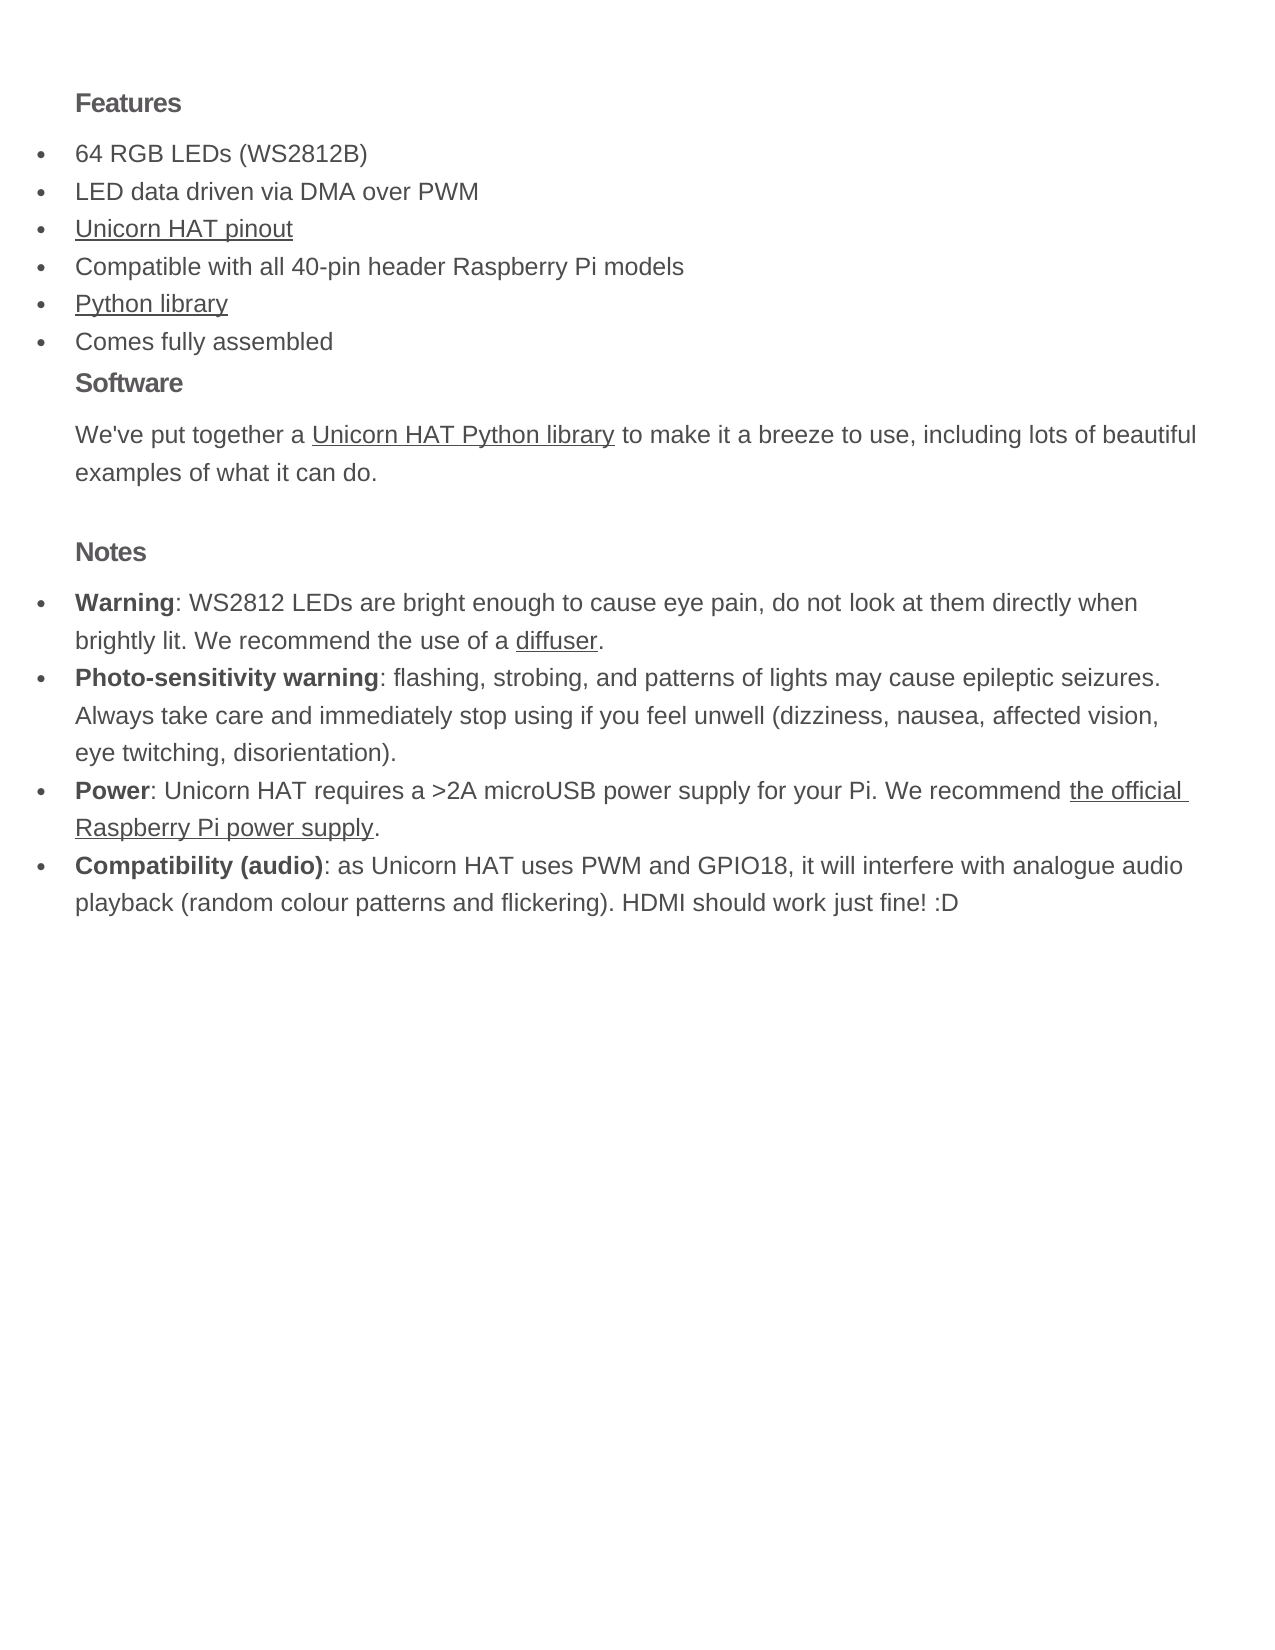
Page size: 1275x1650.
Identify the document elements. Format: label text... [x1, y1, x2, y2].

subtitle Features [75, 75, 1200, 118]
text We've put together a Unicorn HAT Python library to make it a breeze to use, including lots of beautiful examples of what it can do. [75, 411, 1200, 486]
list Warning: WS2812 LEDs are bright enough to cause eye pain, do not look at them directly when brightly lit. We recommend the use of a diffuser. [37, 579, 1200, 654]
subtitle Notes [75, 524, 1200, 567]
list Comes fully assembled [37, 318, 1200, 356]
list Photo-sensitivity warning: flashing, strobing, and patterns of lights may cause epileptic seizures. Always take care and immediately stop using if you feel unwell (dizziness, nausea, affected vision, eye twitching, disorientation). [37, 654, 1200, 767]
list Power: Unicorn HAT requires a >2A microUSB power supply for your Pi. We recommend the official Raspberry Pi power supply. [37, 767, 1200, 842]
list Python library [37, 281, 1200, 318]
list Unicorn HAT pinout [37, 206, 1200, 243]
list 64 RGB LEDs (WS2812B) [37, 131, 1200, 168]
list Compatibility (audio): as Unicorn HAT uses PWM and GPIO18, it will interfere with analogue audio playback (random colour patterns and flickering). HDMI should work just fine! :D [37, 842, 1200, 917]
list Compatible with all 40-pin header Raspberry Pi models [37, 243, 1200, 281]
subtitle Software [75, 356, 1200, 399]
list LED data driven via DMA over PWM [37, 168, 1200, 206]
